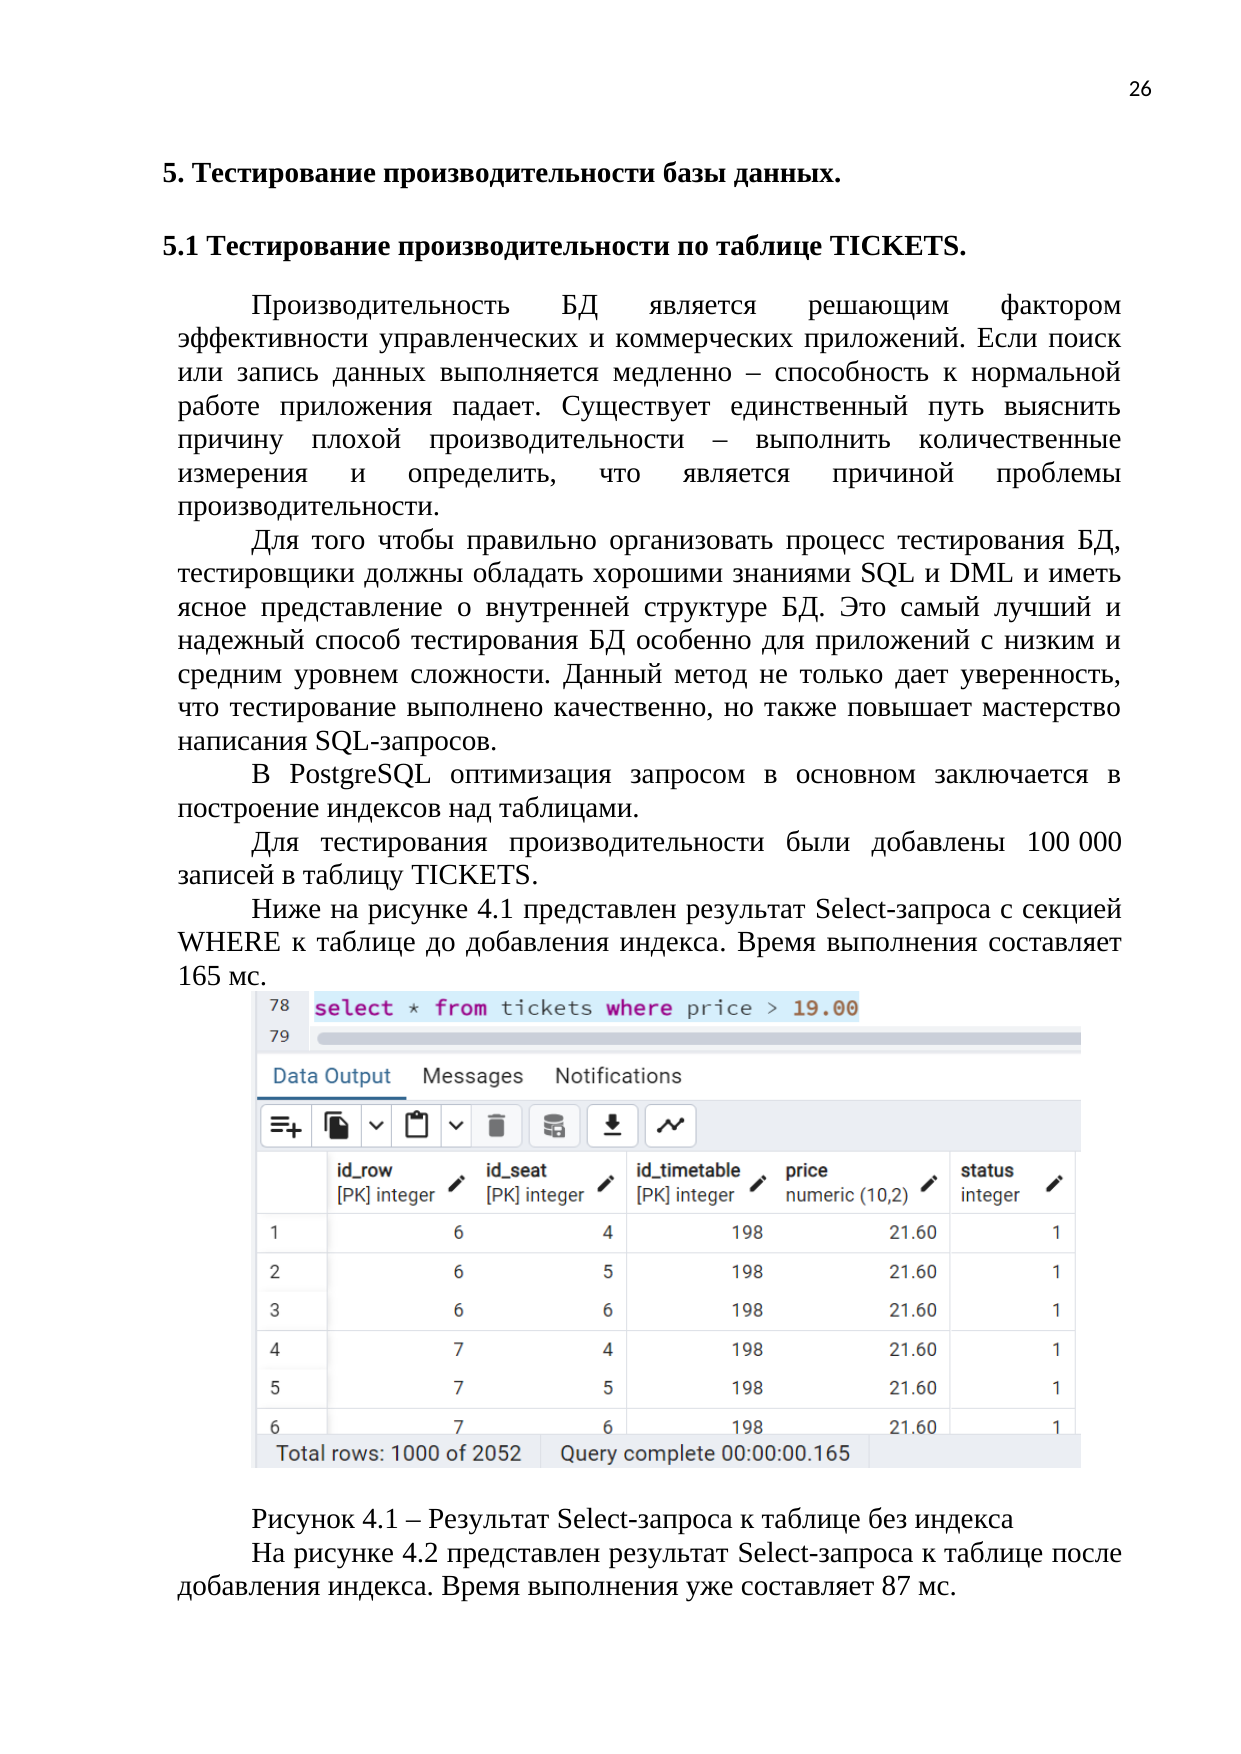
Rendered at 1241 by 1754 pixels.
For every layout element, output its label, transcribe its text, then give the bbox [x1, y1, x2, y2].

text Ниже на рисунке 4.1 представлен результат Select-запроса с секцией WHERE к таблице до добавления индекса. Время выполнения составляет 165 мс. [177, 891, 1122, 991]
text На рисунке 4.2 представлен результат Select-запроса к таблице после добавления индекса. Время выполнения уже составляет 87 мс. [177, 1535, 1122, 1602]
text Для того чтобы правильно организовать процесс тестирования БД, тестировщики должны обладать хорошими знаниями SQL и DML и иметь ясное представление о внутренней структуре БД. Это самый лучший и надежный способ тестирования БД особенно для приложений с низким и средним уровнем сложности. Данный метод не только дает уверенность, что тестирование выполнено качественно, но также повышает мастерство написания SQL-запросов. [177, 522, 1122, 757]
text 5.1 Тестирование производительности по таблице TICKETS. [89, 228, 1152, 262]
text Рисунок 4.1 – Результат Select-запроса к таблице без индекса [177, 1501, 1122, 1535]
text В PostgreSQL оптимизация запросом в основном заключается в построение индексов над таблицами. [177, 757, 1122, 824]
subtitle 5. Тестирование производительности базы данных. [162, 155, 1152, 188]
picture [251, 991, 1081, 1468]
text Производительность БД является решающим фактором эффективности управленческих и коммерческих приложений. Если поиск или запись данных выполняется медленно – способность к нормальной работе приложения падает. Существует единственный путь выяснить причину плохой производительности – выполнить количественные измерения и определить, что является причиной проблемы производительности. [177, 287, 1122, 522]
text Для тестирования производительности были добавлены 100 000 записей в таблицу TICKETS. [177, 824, 1122, 891]
